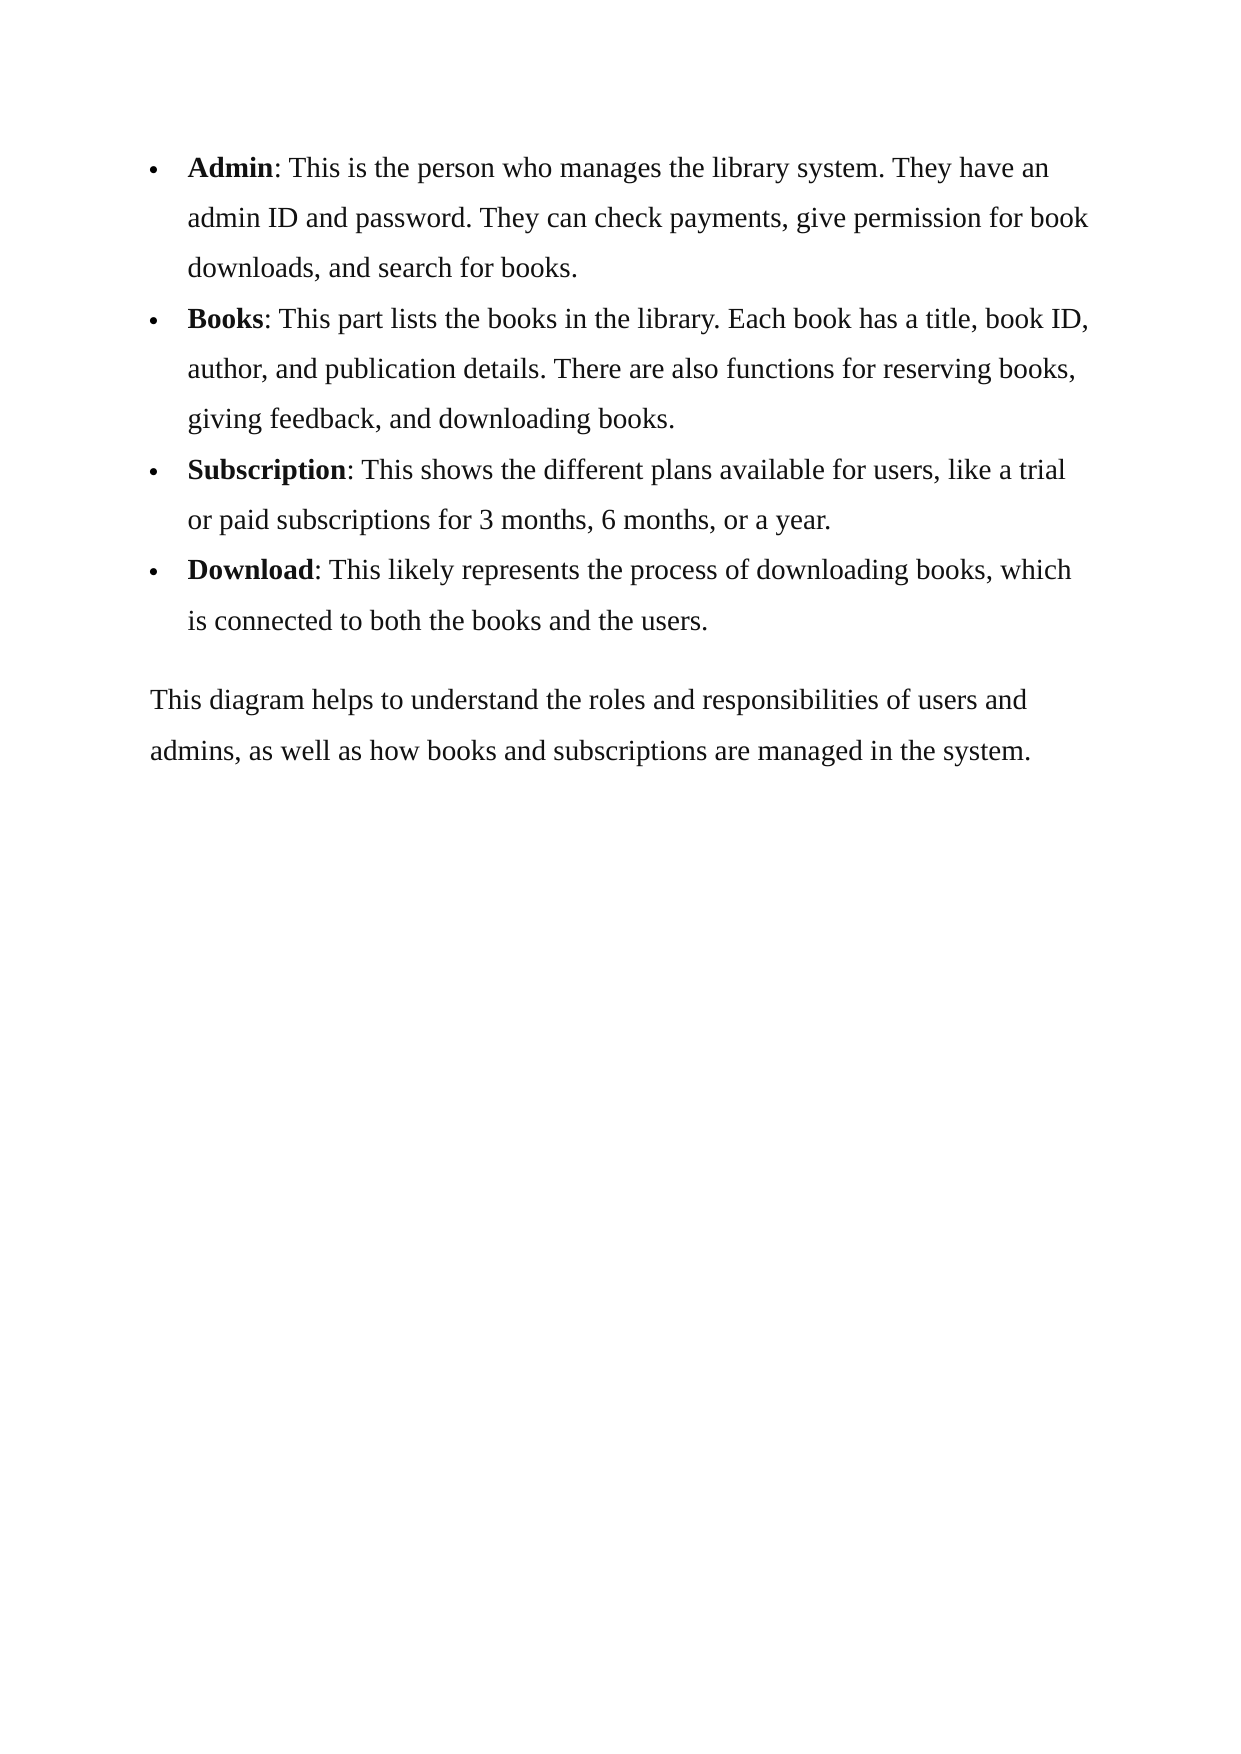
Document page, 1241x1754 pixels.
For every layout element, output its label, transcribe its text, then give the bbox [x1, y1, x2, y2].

list Download: This likely represents the process of downloading books, which is connected to both the books and the users. [150, 552, 1090, 636]
list Admin: This is the person who manages the library system. They have an admin ID and password. They can check payments, give permission for book downloads, and search for books. [150, 150, 1090, 284]
text This diagram helps to understand the roles and responsibilities of users and admins, as well as how books and subscriptions are managed in the system. [150, 682, 1090, 766]
list Books: This part lists the books in the library. Each book has a title, book ID, author, and publication details. There are also functions for reserving books, giving feedback, and downloading books. [150, 301, 1090, 435]
list Subscription: This shows the different plans available for users, like a trial or paid subscriptions for 3 months, 6 months, or a year. [150, 452, 1090, 536]
